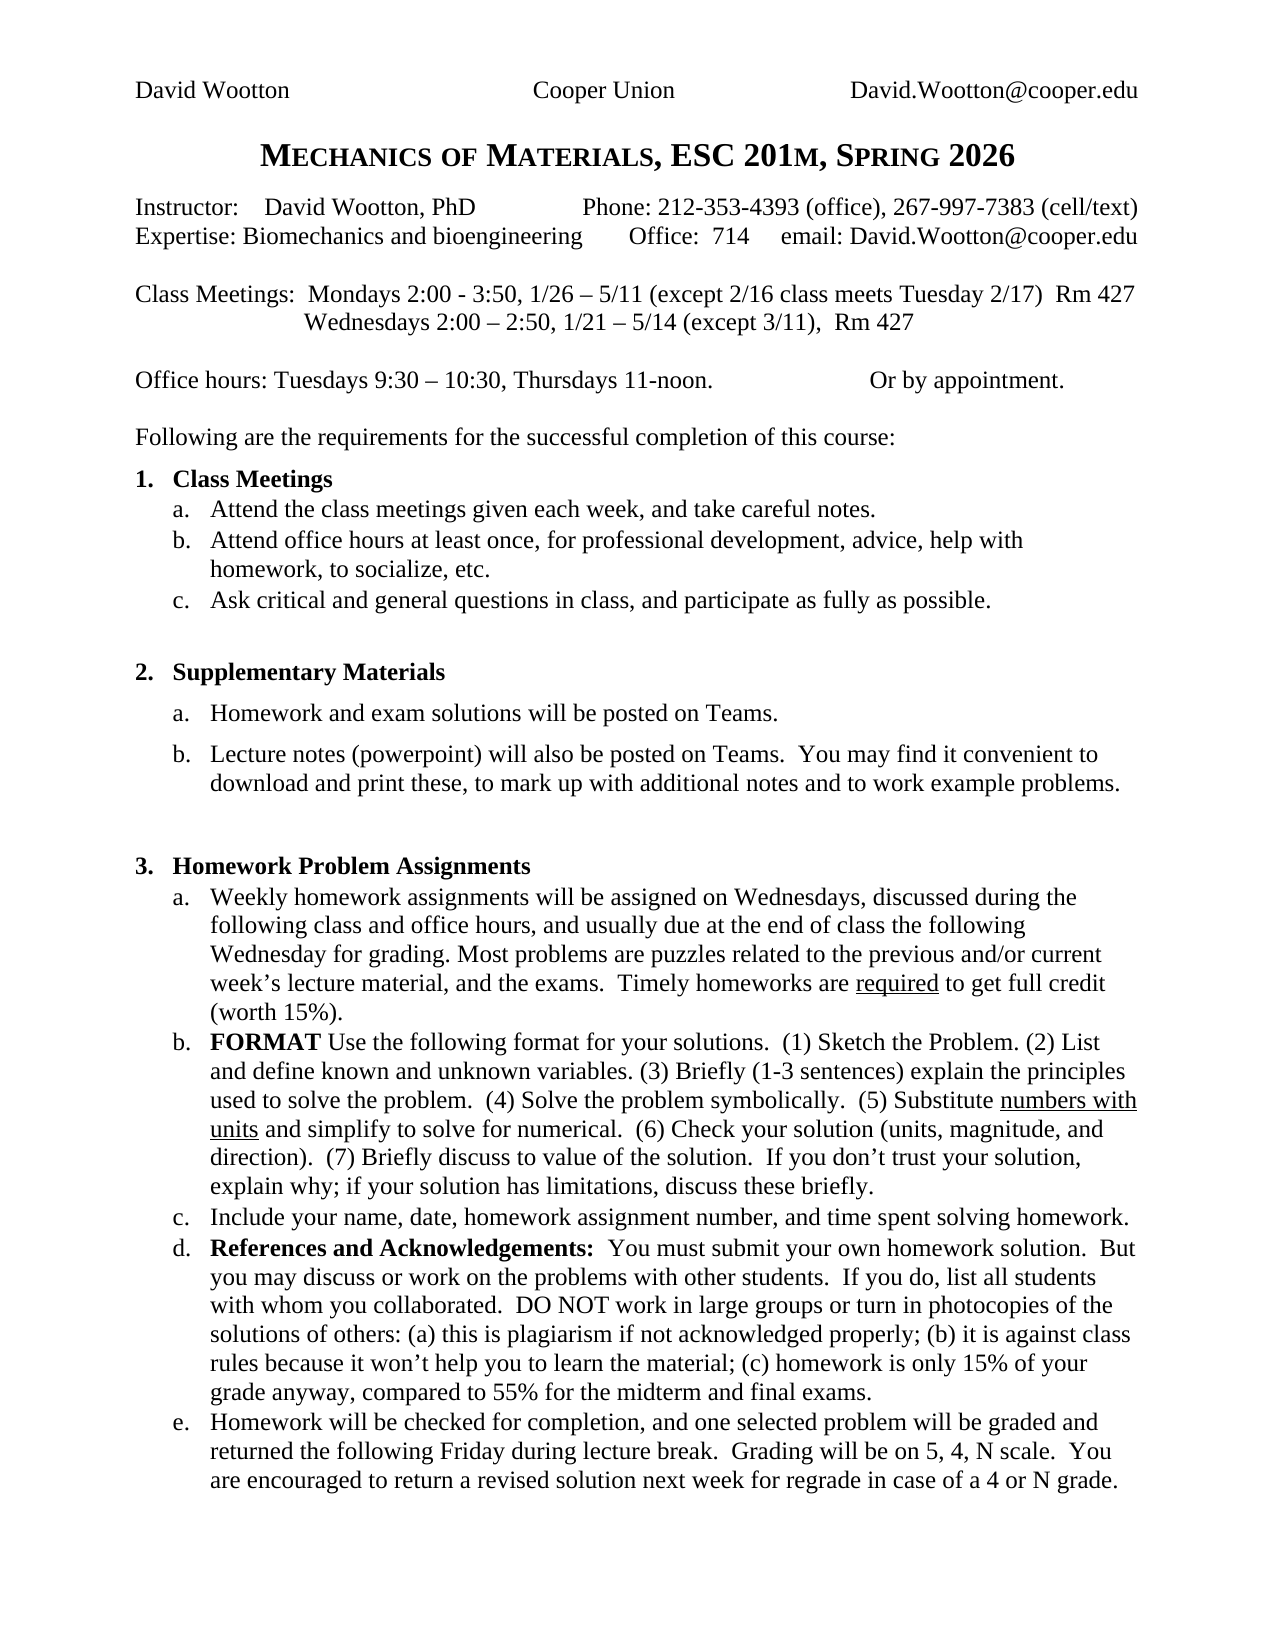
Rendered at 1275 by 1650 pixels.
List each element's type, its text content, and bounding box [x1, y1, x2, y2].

text Office hours: Tuesdays 9:30 – 10:30, Thursdays 11-noon. Or by appointment. [135, 365, 1140, 394]
text Wednesdays 2:00 – 2:50, 1/21 – 5/14 (except 3/11), Rm 427 [135, 307, 1140, 336]
list Class Meetings [135, 464, 1140, 492]
list Ask critical and general questions in class, and participate as fully as possible. [172, 585, 1140, 614]
list Attend office hours at least once, for professional development, advice, help with homework, to socialize, etc. [172, 525, 1140, 583]
list Attend the class meetings given each week, and take careful notes. [172, 494, 1140, 523]
title Mechanics of Materials, ESC 201m, Spring 2026 [135, 135, 1140, 173]
list FORMAT Use the following format for your solutions. (1) Sketch the Problem. (2) List and define known and unknown variables. (3) Briefly (1-3 sentences) explain the principles used to solve the problem. (4) Solve the problem symbolically. (5) Substitute numbers with units and simplify to solve for numerical. (6) Check your solution (units, magnitude, and direction). (7) Briefly discuss to value of the solution. If you don’t trust your solution, explain why; if your solution has limitations, discuss these briefly. [172, 1027, 1140, 1200]
list Homework and exam solutions will be posted on Teams. [172, 698, 1140, 727]
text Class Meetings: Mondays 2:00 - 3:50, 1/26 – 5/11 (except 2/16 class meets Tuesday 2/17) Rm 427 [135, 279, 1140, 307]
list Homework will be checked for completion, and one selected problem will be graded and returned the following Friday during lecture break. Grading will be on 5, 4, N scale. You are encouraged to return a revised solution next week for regrade in case of a 4 or N grade. [172, 1407, 1140, 1494]
list Include your name, date, homework assignment number, and time spent solving homework. [172, 1202, 1140, 1231]
text Following are the requirements for the successful completion of this course: [135, 422, 1140, 451]
list Lecture notes (powerpoint) will also be posted on Teams. You may find it convenient to download and print these, to mark up with additional notes and to work example problems. [172, 739, 1140, 797]
text Expertise: Biomechanics and bioengineering Office: 714 email: David.Wootton@cooper.edu [135, 221, 1140, 250]
list Homework Problem Assignments [135, 851, 1140, 879]
list Weekly homework assignments will be assigned on Wednesdays, discussed during the following class and office hours, and usually due at the end of class the following Wednesday for grading. Most problems are puzzles related to the previous and/or current week’s lecture material, and the exams. Timely homeworks are required to get full credit (worth 15%). [172, 882, 1140, 1025]
list Supplementary Materials [135, 657, 1140, 686]
list References and Acknowledgements: You must submit your own homework solution. But you may discuss or work on the problems with other students. If you do, list all students with whom you collaborated. DO NOT work in large groups or turn in photocopies of the solutions of others: (a) this is plagiarism if not acknowledged properly; (b) it is against class rules because it won’t help you to learn the material; (c) homework is only 15% of your grade anyway, compared to 55% for the midterm and final exams. [172, 1233, 1140, 1405]
text Instructor: David Wootton, PhD Phone: 212-353-4393 (office), 267-997-7383 (cell/text) [135, 192, 1140, 221]
